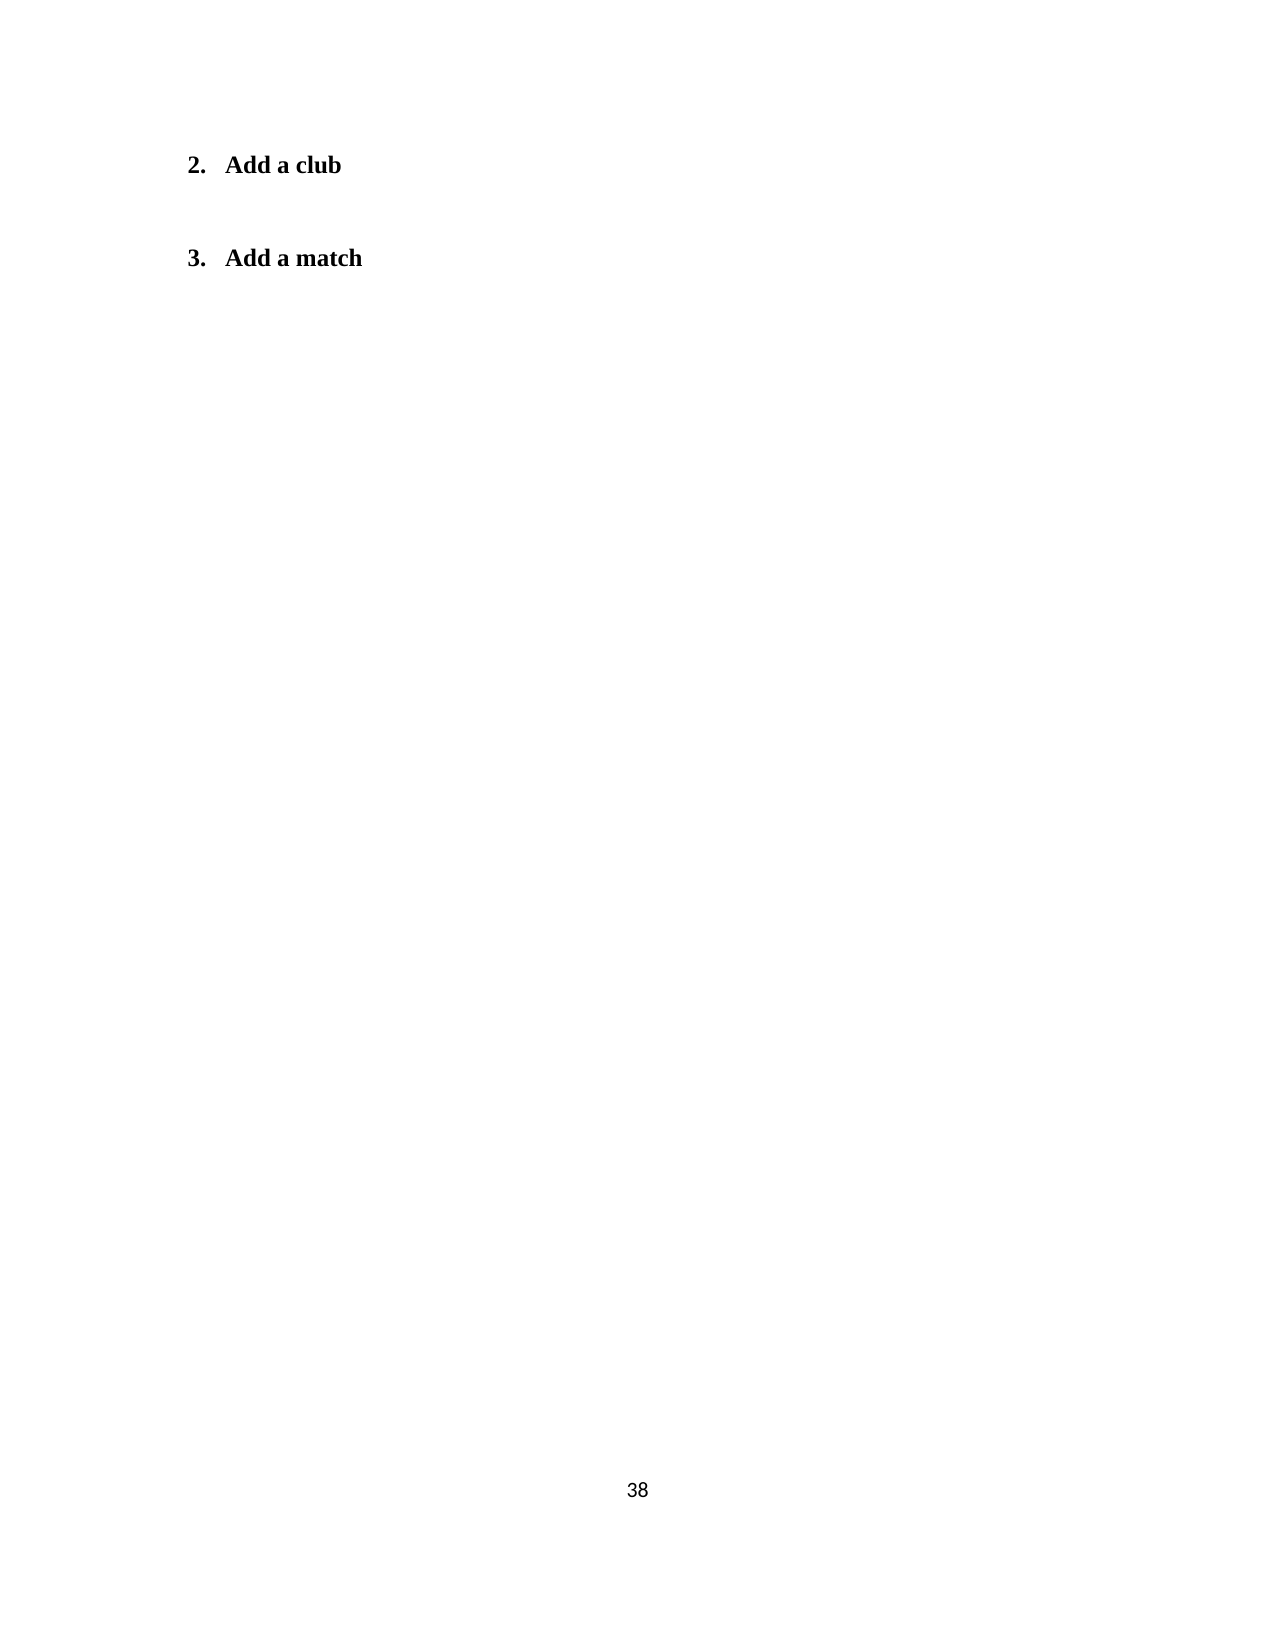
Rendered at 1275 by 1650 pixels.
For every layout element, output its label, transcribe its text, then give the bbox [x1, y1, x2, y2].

list Add a match [187, 243, 1125, 272]
list Add a club [187, 150, 1125, 179]
